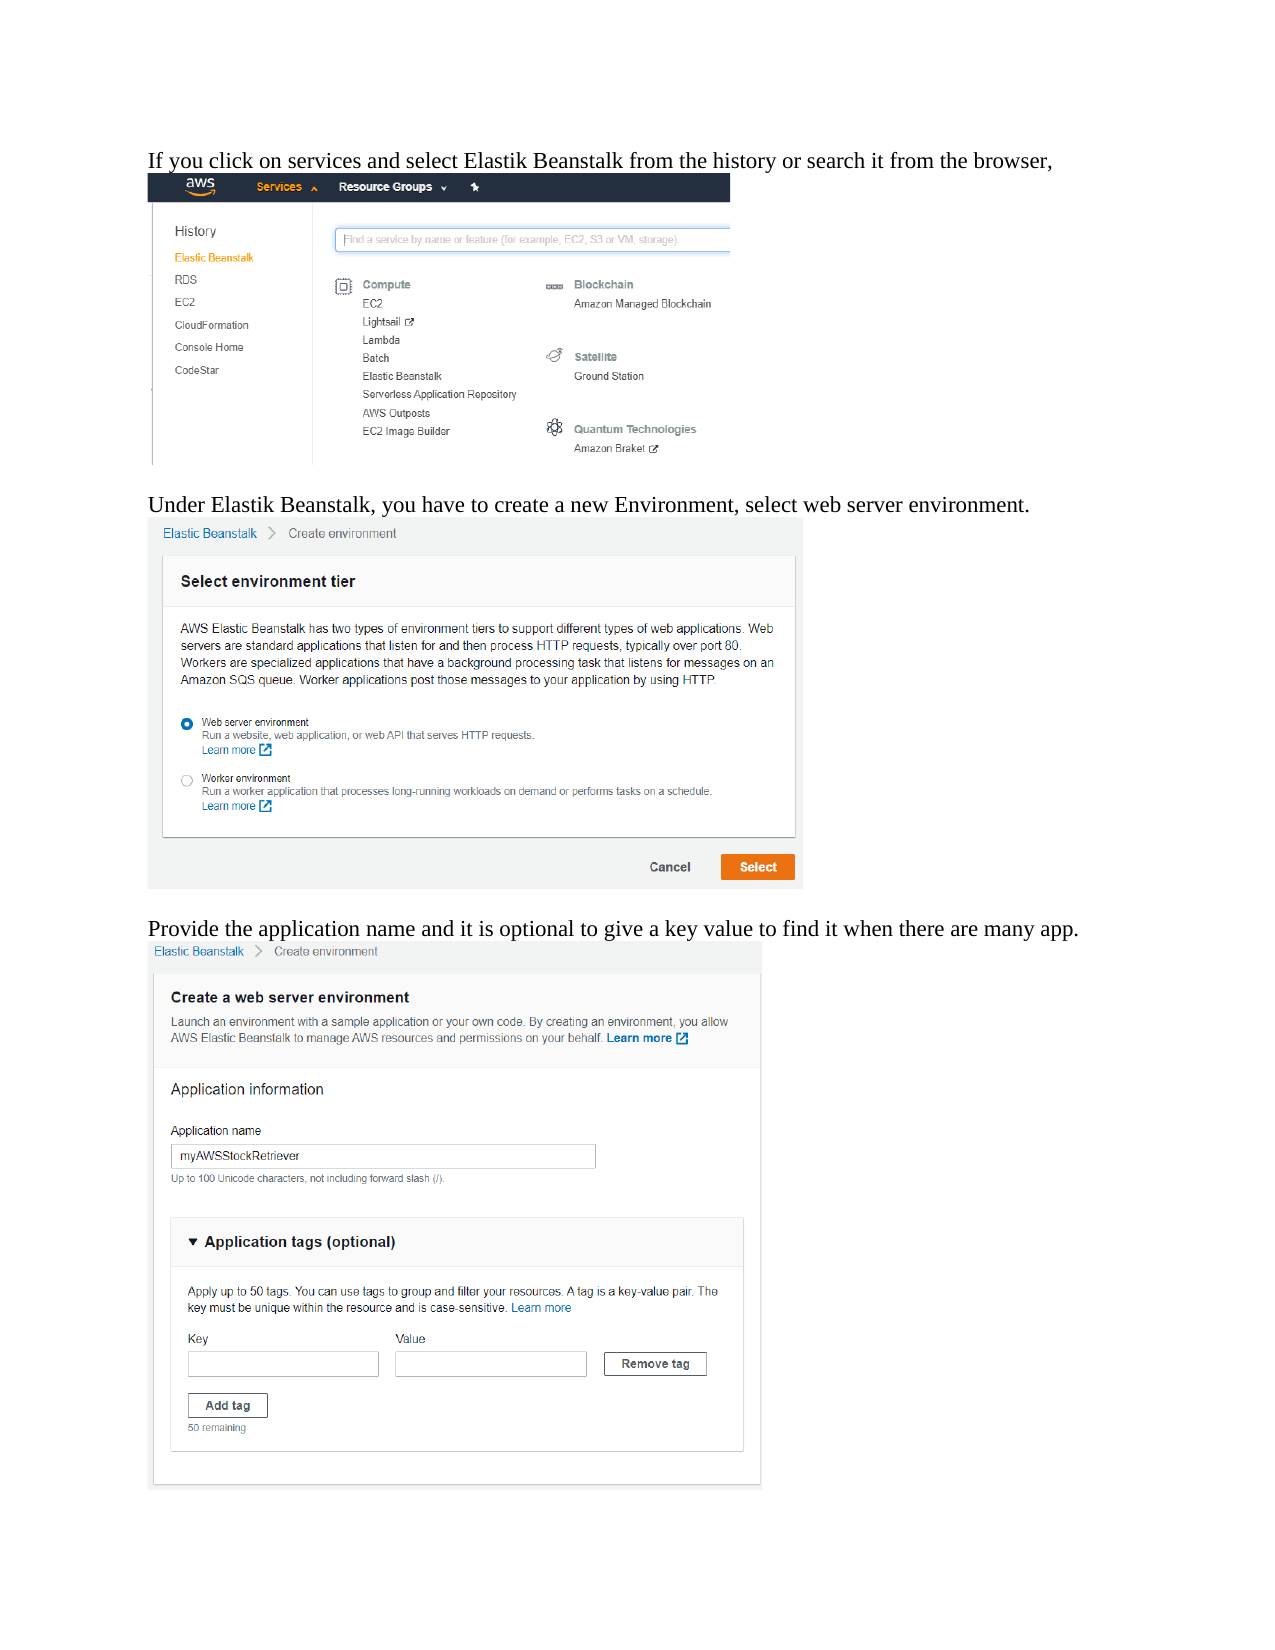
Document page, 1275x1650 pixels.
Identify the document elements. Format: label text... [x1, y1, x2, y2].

picture [147, 517, 804, 889]
text Under Elastik Beanstalk, you have to create a new Environment, select web server environment. [148, 491, 1127, 517]
picture [147, 941, 763, 1490]
picture [147, 173, 731, 465]
text Provide the application name and it is optional to give a key value to find it when there are many app. [148, 915, 1127, 942]
text If you click on services and select Elastik Beanstalk from the history or search it from the browser, [148, 148, 1127, 174]
